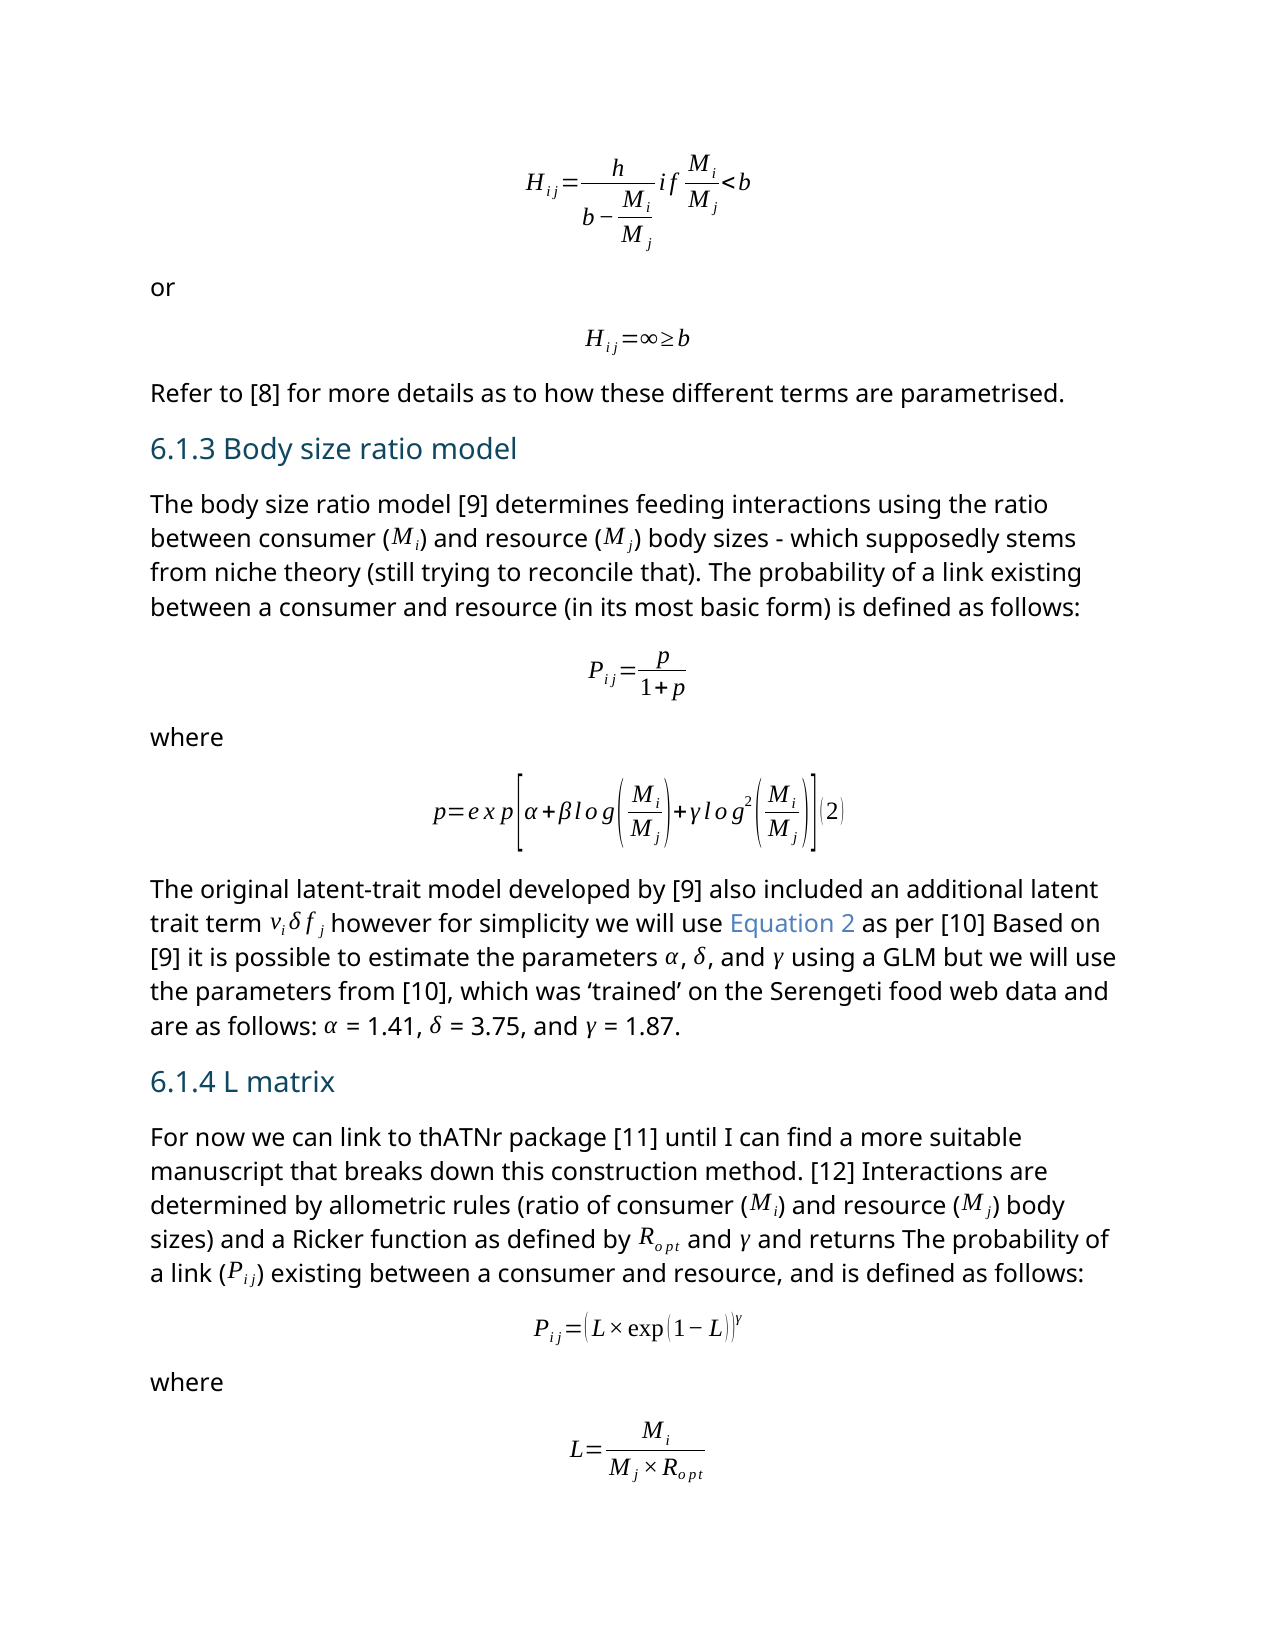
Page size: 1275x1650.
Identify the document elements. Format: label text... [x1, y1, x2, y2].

text The body size ratio model [9] determines feeding interactions using the ratio between consumer () and resource () body sizes - which supposedly stems from niche theory (still trying to reconcile that). The probability of a link existing between a consumer and resource (in its most basic form) is defined as follows: [150, 487, 1125, 623]
subtitle 6.1.3 Body size ratio model [150, 428, 1125, 468]
text For now we can link to thATNr package [11] until I can find a more suitable manuscript that breaks down this construction method. [12] Interactions are determined by allometric rules (ratio of consumer () and resource () body sizes) and a Ricker function as defined by and and returns The probability of a link () existing between a consumer and resource, and is defined as follows: [150, 1119, 1125, 1290]
text The original latent-trait model developed by [9] also included an additional latent trait term however for simplicity we will use Equation 2 as per [10] Based on [9] it is possible to estimate the parameters , , and using a GLM but we will use the parameters from [10], which was ‘trained’ on the Serengeti food web data and are as follows: = 1.41, = 3.75, and = 1.87. [150, 872, 1125, 1042]
text where [150, 1364, 1125, 1398]
text Refer to [8] for more details as to how these different terms are parametrised. [150, 376, 1125, 410]
text where [150, 720, 1125, 754]
text or [150, 270, 1125, 304]
subtitle 6.1.4 L matrix [150, 1061, 1125, 1101]
